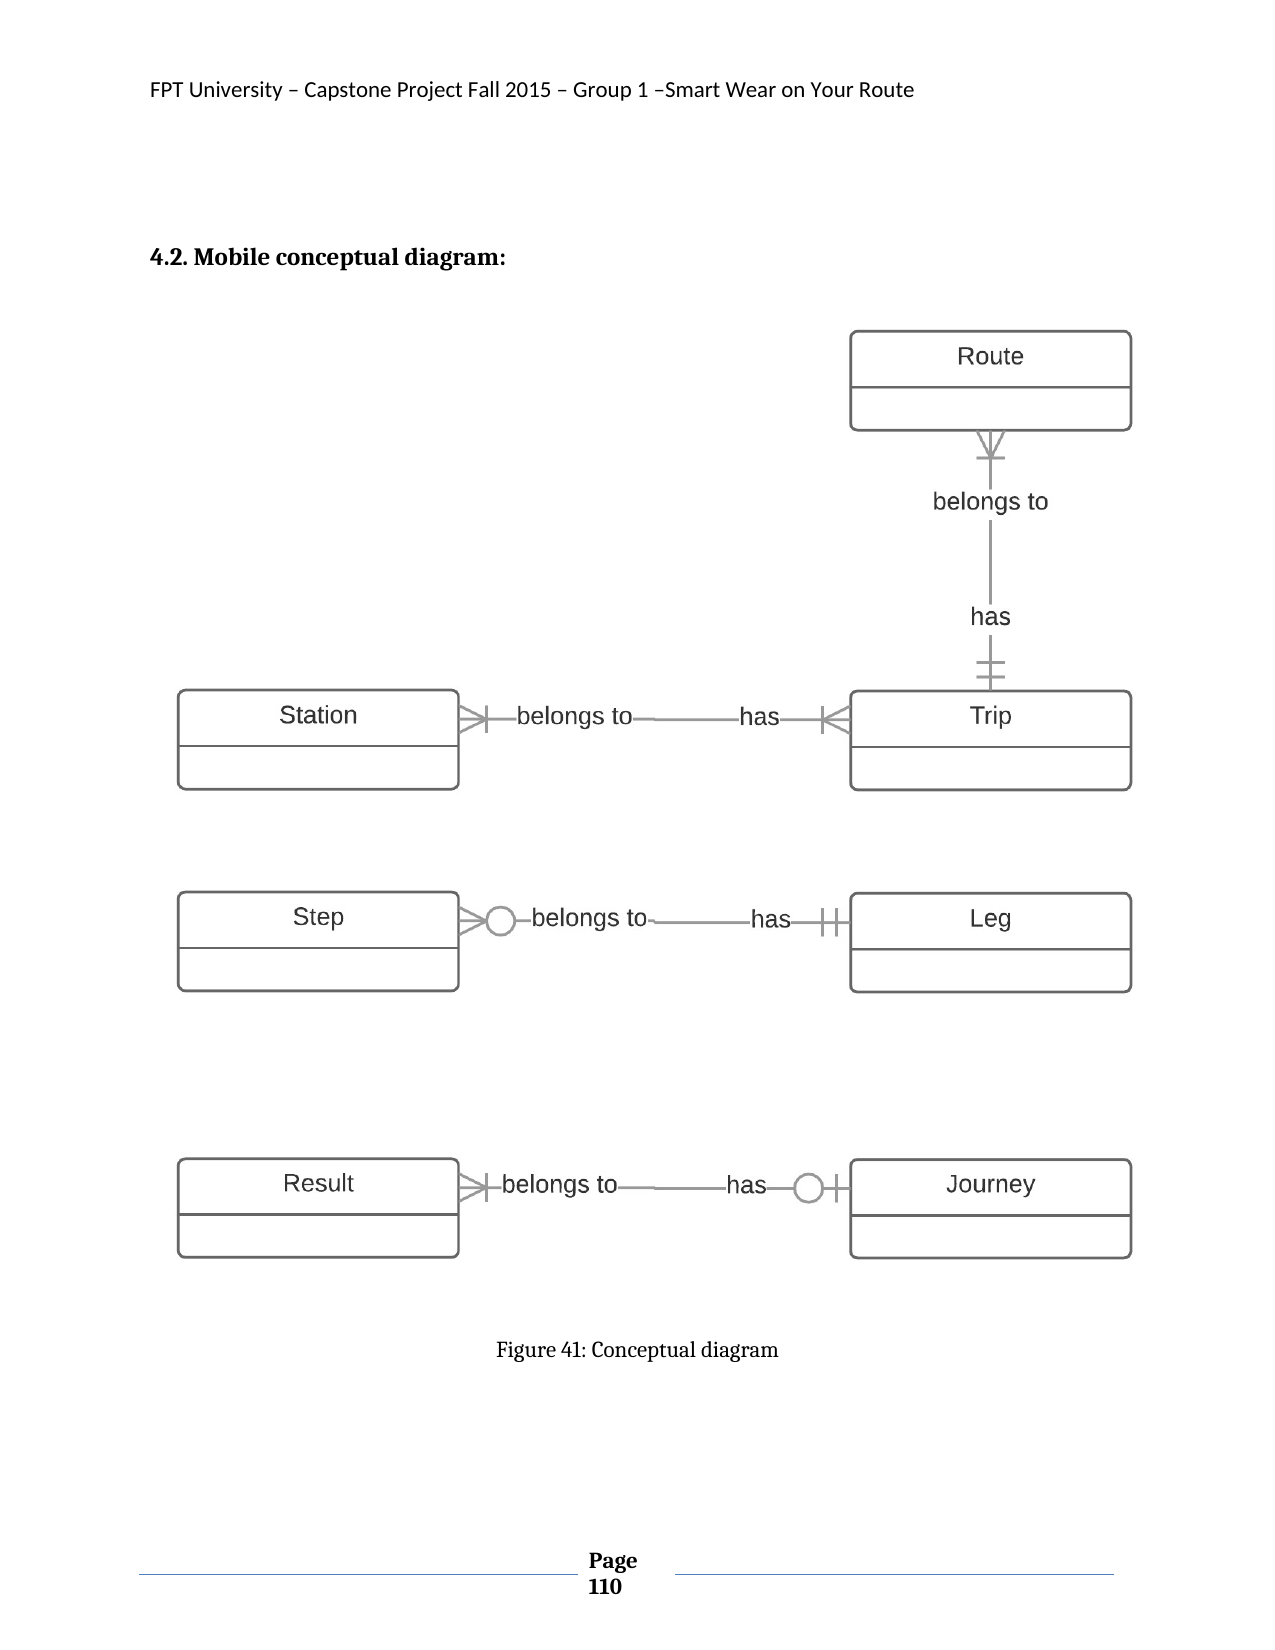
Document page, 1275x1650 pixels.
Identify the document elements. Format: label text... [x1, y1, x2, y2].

picture [150, 297, 1209, 1312]
text 4.2. Mobile conceptual diagram: [150, 243, 1125, 272]
text Figure 41: Conceptual diagram [150, 1336, 1125, 1363]
